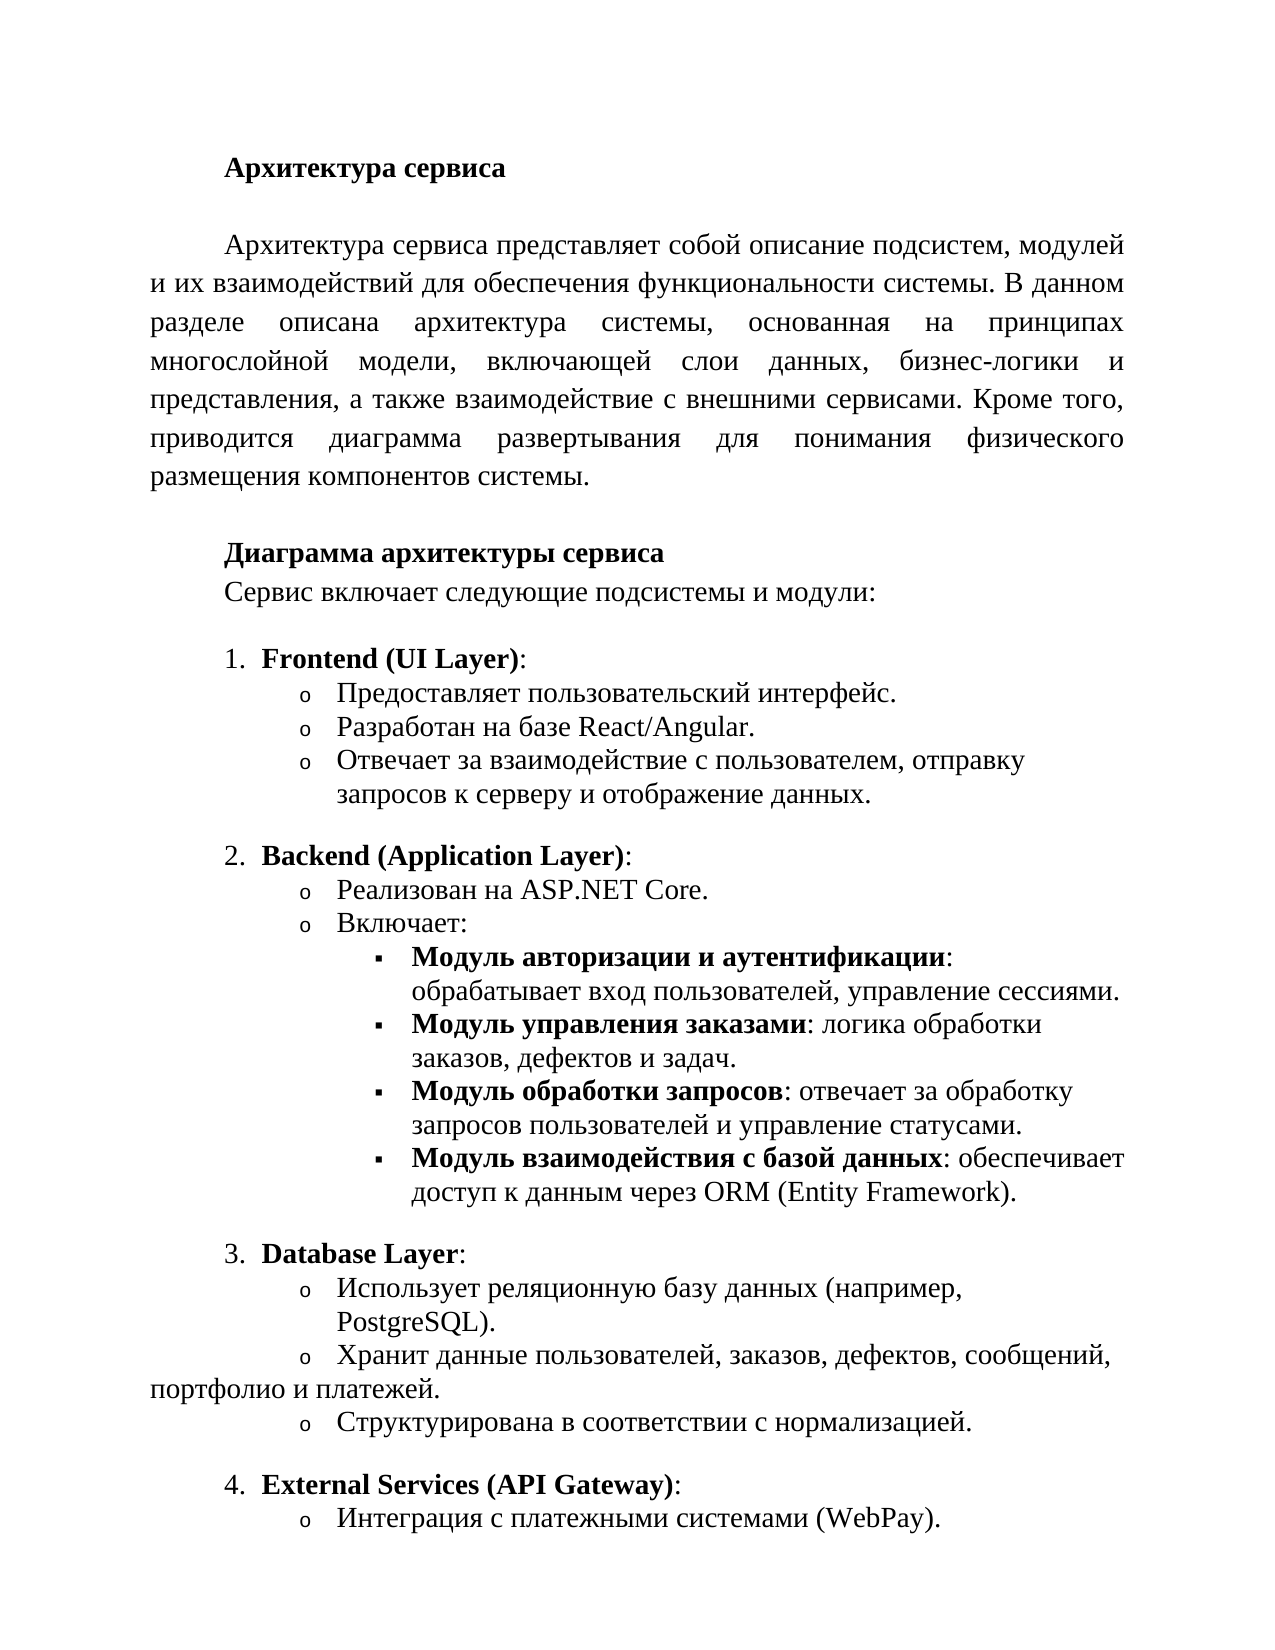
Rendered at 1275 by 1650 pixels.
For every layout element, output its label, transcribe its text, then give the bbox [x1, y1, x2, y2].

list Предоставляет пользовательский интерфейс. [299, 704, 1125, 738]
text Архитектура сервиса [150, 150, 1125, 183]
list Структурирована в соответствии с нормализацией. [299, 1492, 1125, 1525]
text Диаграмма архитектуры сервиса [150, 535, 1125, 569]
text Архитектура сервиса представляет собой описание подсистем, модулей и их взаимодействий для обеспечения функциональности системы. В данном разделе описана архитектура системы, основанная на принципах многослойной модели, включающей слои данных, бизнес-логики и представления, а также взаимодействие с внешними сервисами. Кроме того, приводится диаграмма развертывания для понимания физического размещения компонентов системы. [150, 227, 1125, 492]
list Разработан на базе React/Angular. [299, 738, 1125, 771]
list Хранит данные пользователей, заказов, дефектов, сообщений, портфолио и платежей. [150, 1425, 1125, 1492]
list Database Layer: [224, 1295, 1125, 1328]
list Использует реляционную базу данных (например, PostgreSQL). [299, 1358, 1125, 1425]
list Включает: [299, 964, 1125, 997]
text Сервис включает следующие подсистемы и модули: [150, 574, 1125, 607]
list Frontend (UI Layer): [224, 642, 1125, 675]
list Модуль взаимодействия с базой данных: обеспечивает доступ к данным через ORM (Entity Framework). [374, 1199, 1125, 1266]
list Отвечает за взаимодействие с пользователем, отправку запросов к серверу и отображение данных. [299, 771, 1125, 838]
list Модуль обработки запросов: отвечает за обработку запросов пользователей и управление статусами. [374, 1132, 1125, 1199]
list Модуль управления заказами: логика обработки заказов, дефектов и задач. [374, 1064, 1125, 1132]
list Backend (Application Layer): [224, 868, 1125, 901]
list Модуль авторизации и аутентификации: обрабатывает вход пользователей, управление сессиями. [374, 997, 1125, 1064]
list Реализован на ASP.NET Core. [299, 930, 1125, 964]
